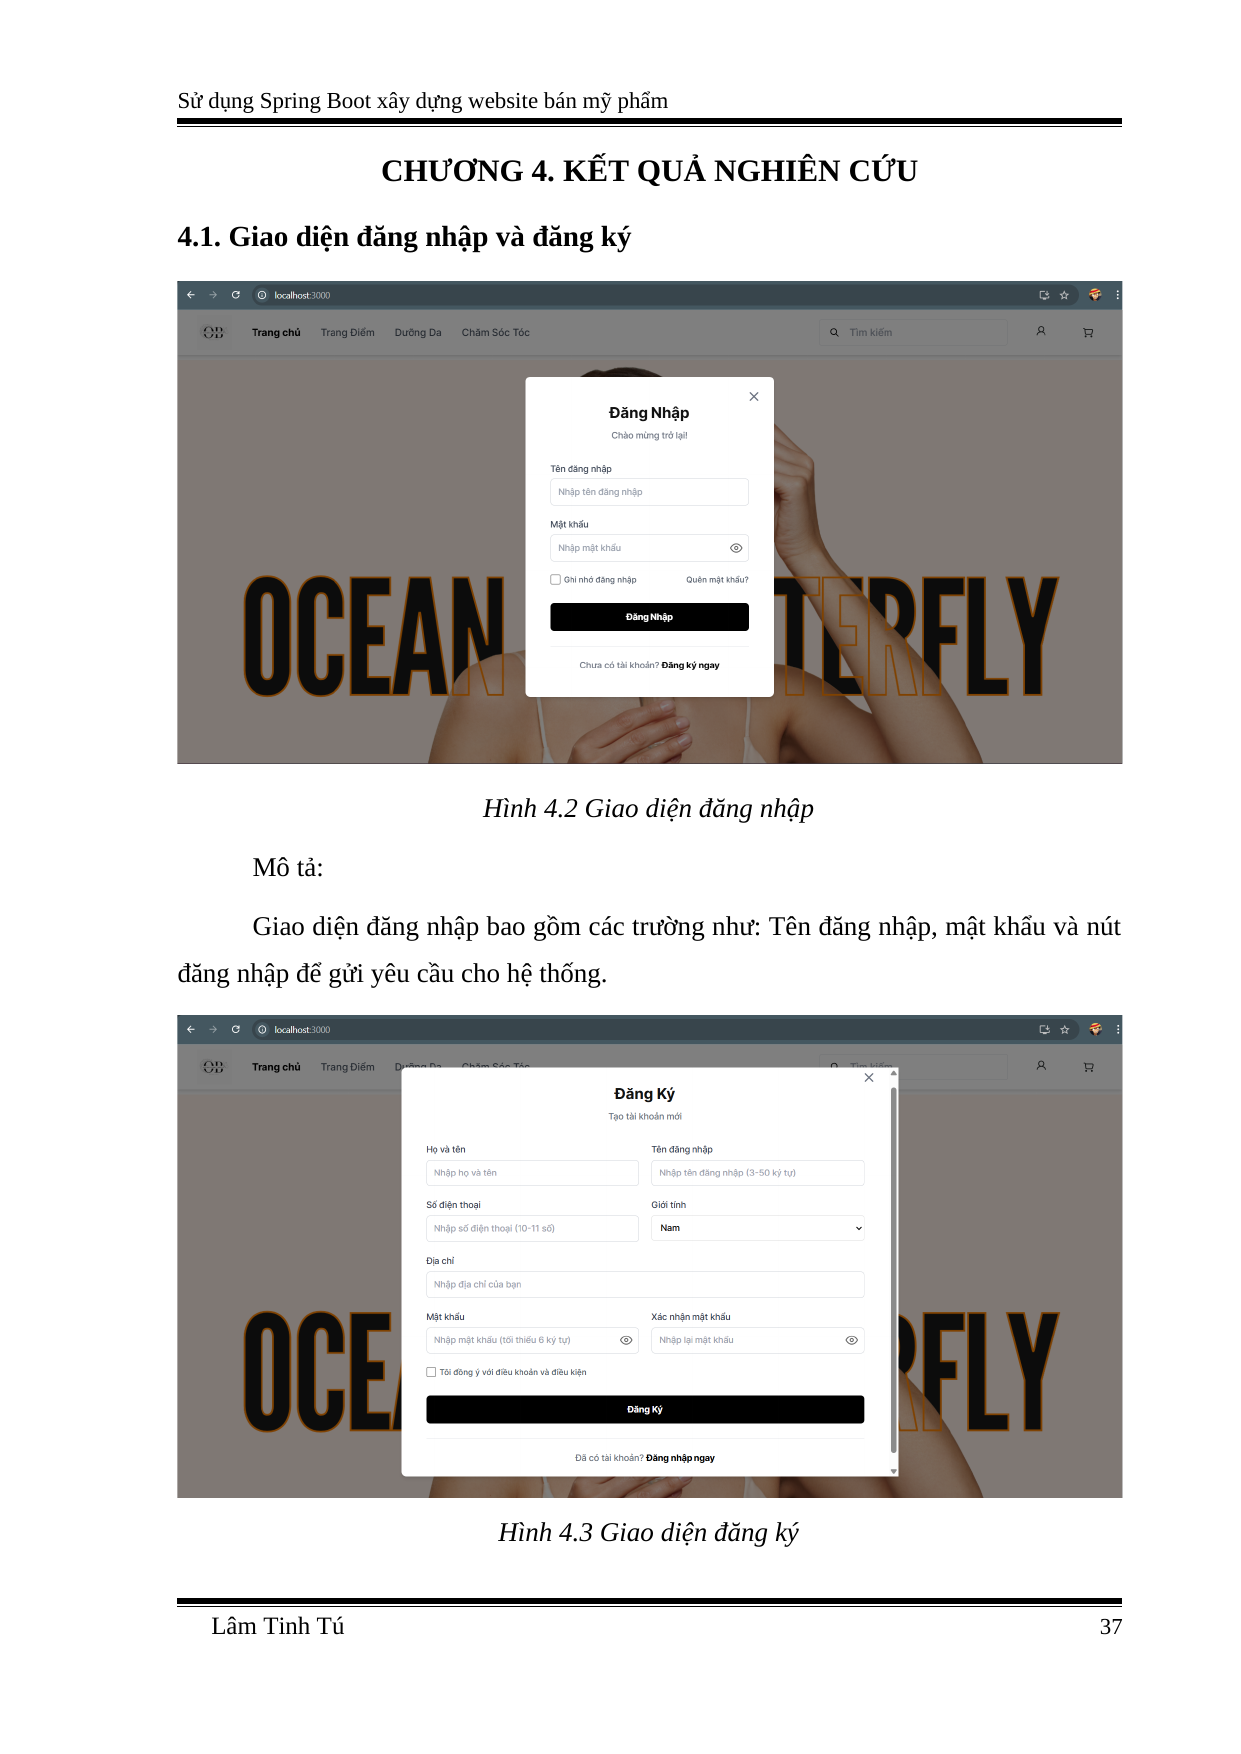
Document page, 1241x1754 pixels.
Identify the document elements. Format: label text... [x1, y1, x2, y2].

text Mô tả: [177, 851, 1122, 882]
picture [177, 281, 1123, 764]
text Giao diện đăng nhập bao gồm các trường như: Tên đăng nhập, mật khẩu và nút đăng nhập để gửi yêu cầu cho hệ thống. [177, 910, 1122, 988]
picture [177, 1015, 1123, 1498]
subtitle Kết quả nghiên cứu [177, 152, 1122, 188]
subtitle Giao diện đăng nhập và đăng ký [177, 219, 1122, 252]
